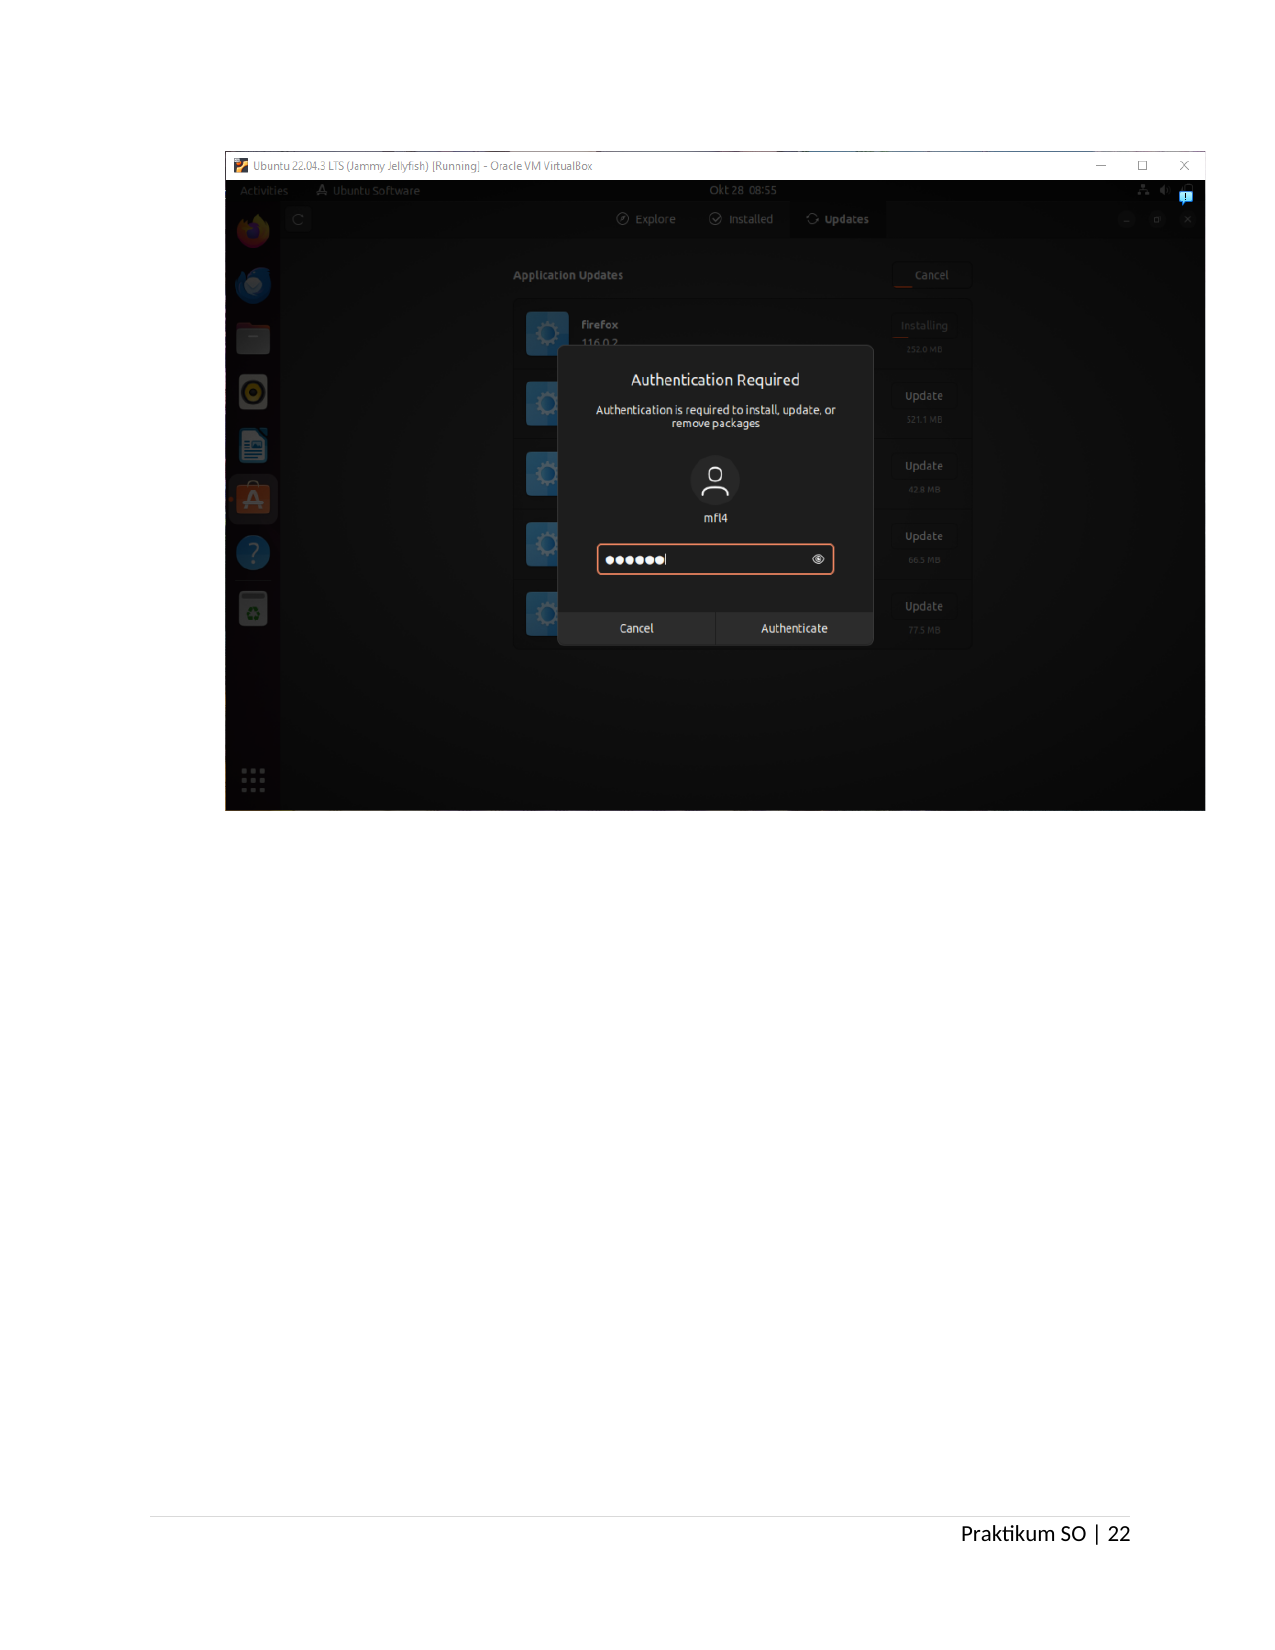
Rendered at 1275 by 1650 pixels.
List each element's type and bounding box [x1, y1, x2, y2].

picture [225, 151, 1206, 811]
